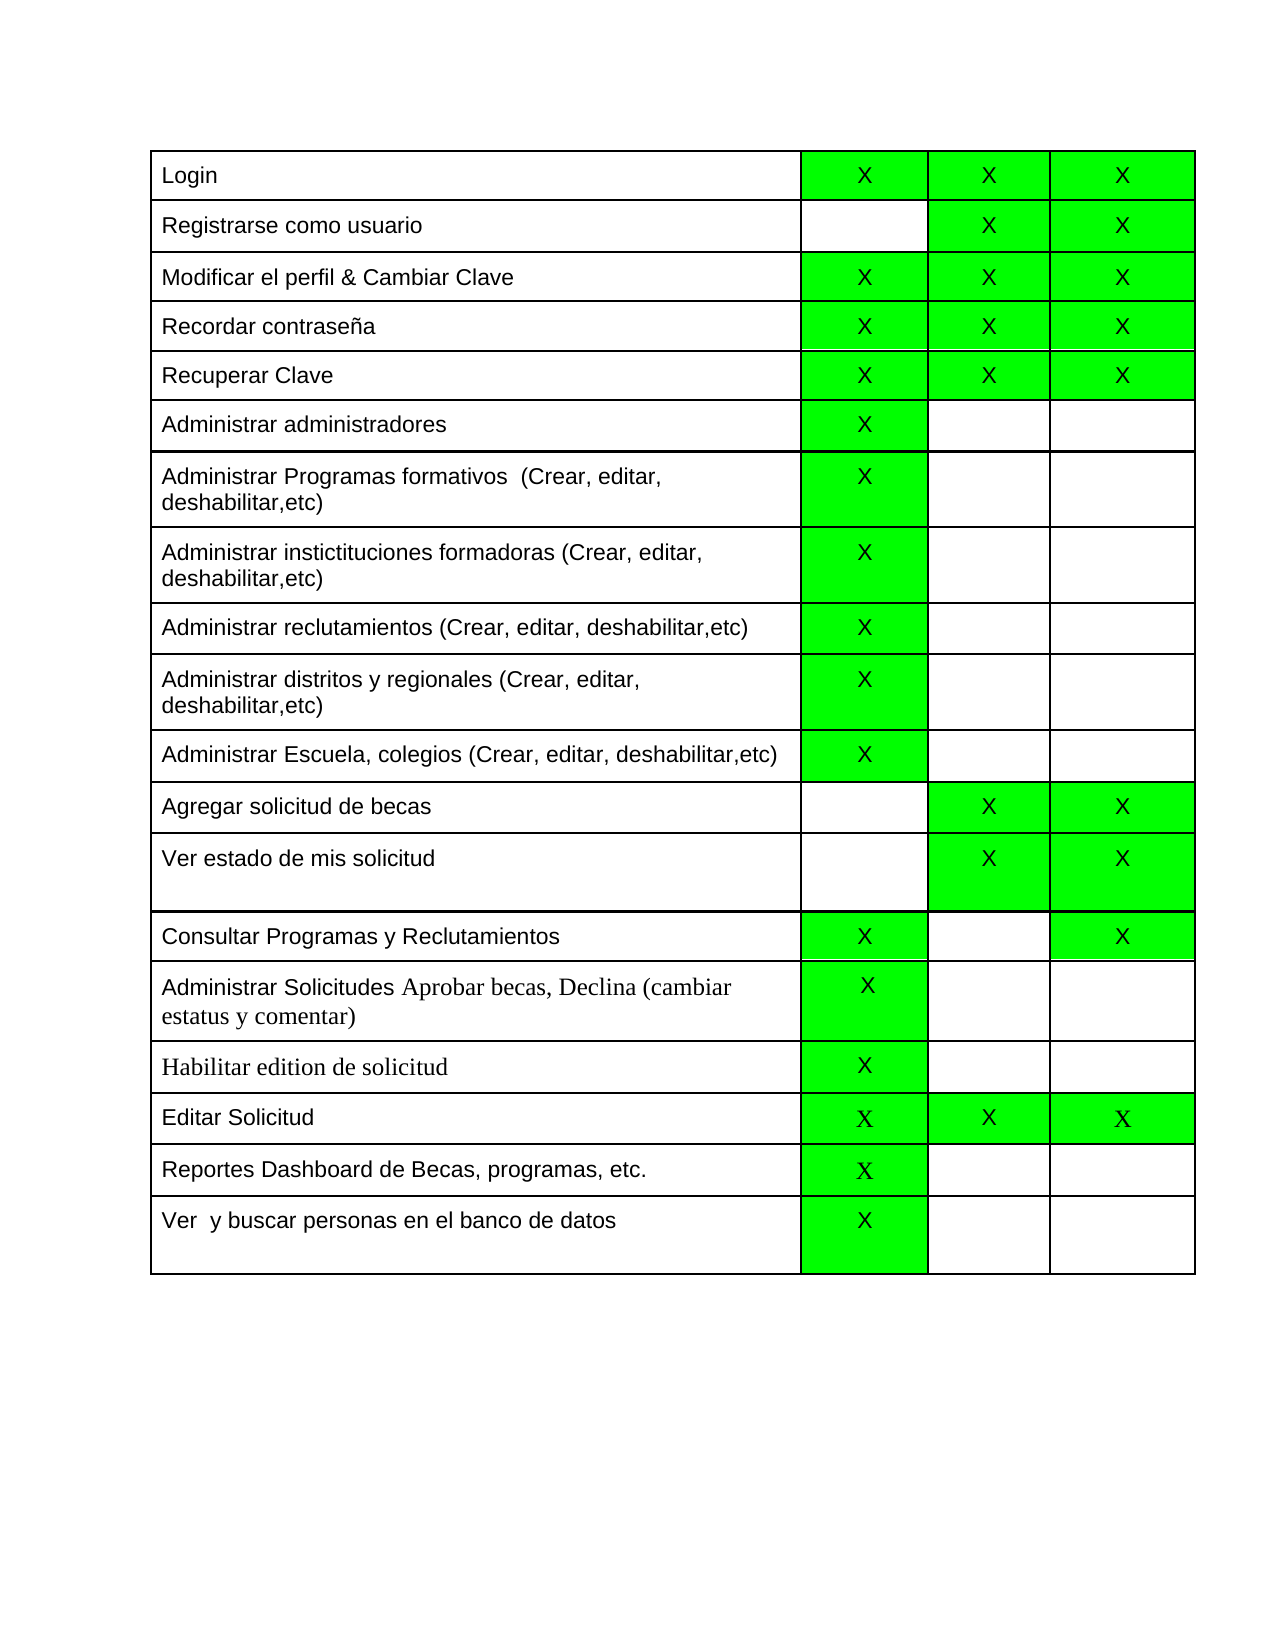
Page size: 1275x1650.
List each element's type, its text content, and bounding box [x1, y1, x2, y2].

table_cell Agregar solicitud de becas [152, 783, 800, 832]
table_cell Login [152, 152, 800, 199]
table_cell [1051, 962, 1194, 1040]
table_cell [929, 731, 1049, 781]
table_cell X [802, 731, 927, 781]
table_cell [929, 401, 1049, 450]
table_cell Administrar distritos y regionales (Crear, editar, deshabilitar,etc) [152, 655, 800, 729]
table_cell X [802, 401, 927, 450]
table_cell X [929, 834, 1049, 910]
table_cell X [929, 1094, 1049, 1143]
table_cell X [1051, 253, 1194, 300]
table_cell X [802, 352, 927, 399]
table_cell Ver estado de mis solicitud [152, 834, 800, 910]
table_cell X [1051, 783, 1194, 832]
table_cell [1051, 453, 1194, 526]
table_cell Administrar Solicitudes Aprobar becas, Declina (cambiar estatus y comentar) [152, 962, 800, 1040]
table_cell Reportes Dashboard de Becas, programas, etc. [152, 1145, 800, 1195]
table_cell [929, 913, 1049, 959]
table_cell [1051, 655, 1194, 729]
table_cell Ver y buscar personas en el banco de datos [152, 1197, 800, 1273]
table_cell X [1051, 913, 1194, 959]
table_cell X [1051, 834, 1194, 910]
table_cell [1051, 1197, 1194, 1273]
table_cell X [802, 655, 927, 729]
table_cell X [929, 201, 1049, 251]
table_cell [929, 1197, 1049, 1273]
table_cell Editar Solicitud [152, 1094, 800, 1143]
table_cell X [1051, 1094, 1194, 1143]
table_cell [1051, 1042, 1194, 1092]
table_cell [929, 1145, 1049, 1195]
table_cell X [802, 962, 927, 1040]
table_cell X [802, 1197, 927, 1273]
table_cell X [1051, 152, 1194, 199]
table_cell X [1051, 201, 1194, 251]
table_cell Recuperar Clave [152, 352, 800, 399]
table_cell [929, 655, 1049, 729]
table_cell X [802, 253, 927, 300]
table_cell X [929, 152, 1049, 199]
table_cell X [802, 604, 927, 653]
table_cell X [802, 913, 927, 959]
table_cell X [1051, 302, 1194, 349]
table_cell Modificar el perfil & Cambiar Clave [152, 253, 800, 300]
table_cell X [1051, 352, 1194, 399]
table_cell X [929, 352, 1049, 399]
table_cell [1051, 528, 1194, 602]
table_cell [929, 604, 1049, 653]
table_cell Administrar Escuela, colegios (Crear, editar, deshabilitar,etc) [152, 731, 800, 781]
table_cell [802, 834, 927, 910]
table_cell [1051, 401, 1194, 450]
table_cell Recordar contraseña [152, 302, 800, 349]
table_cell [929, 962, 1049, 1040]
table_cell [1051, 731, 1194, 781]
table_cell Administrar Programas formativos (Crear, editar, deshabilitar,etc) [152, 453, 800, 526]
table_cell X [929, 302, 1049, 349]
table_cell X [802, 453, 927, 526]
table_cell X [802, 1094, 927, 1143]
table_cell X [802, 1042, 927, 1092]
table_cell [929, 1042, 1049, 1092]
table_cell Registrarse como usuario [152, 201, 800, 251]
table_cell Administrar reclutamientos (Crear, editar, deshabilitar,etc) [152, 604, 800, 653]
table_cell Administrar administradores [152, 401, 800, 450]
table_cell [802, 783, 927, 832]
table_cell Consultar Programas y Reclutamientos [152, 913, 800, 959]
table_cell X [802, 1145, 927, 1195]
table_cell X [802, 528, 927, 602]
table_cell X [802, 152, 927, 199]
table_cell Habilitar edition de solicitud [152, 1042, 800, 1092]
table_cell [802, 201, 927, 251]
table_cell X [929, 783, 1049, 832]
table_cell [1051, 1145, 1194, 1195]
table_cell [1051, 604, 1194, 653]
table_cell X [929, 253, 1049, 300]
table_cell X [802, 302, 927, 349]
table_cell [929, 528, 1049, 602]
table_cell Administrar instictituciones formadoras (Crear, editar, deshabilitar,etc) [152, 528, 800, 602]
table_cell [929, 453, 1049, 526]
